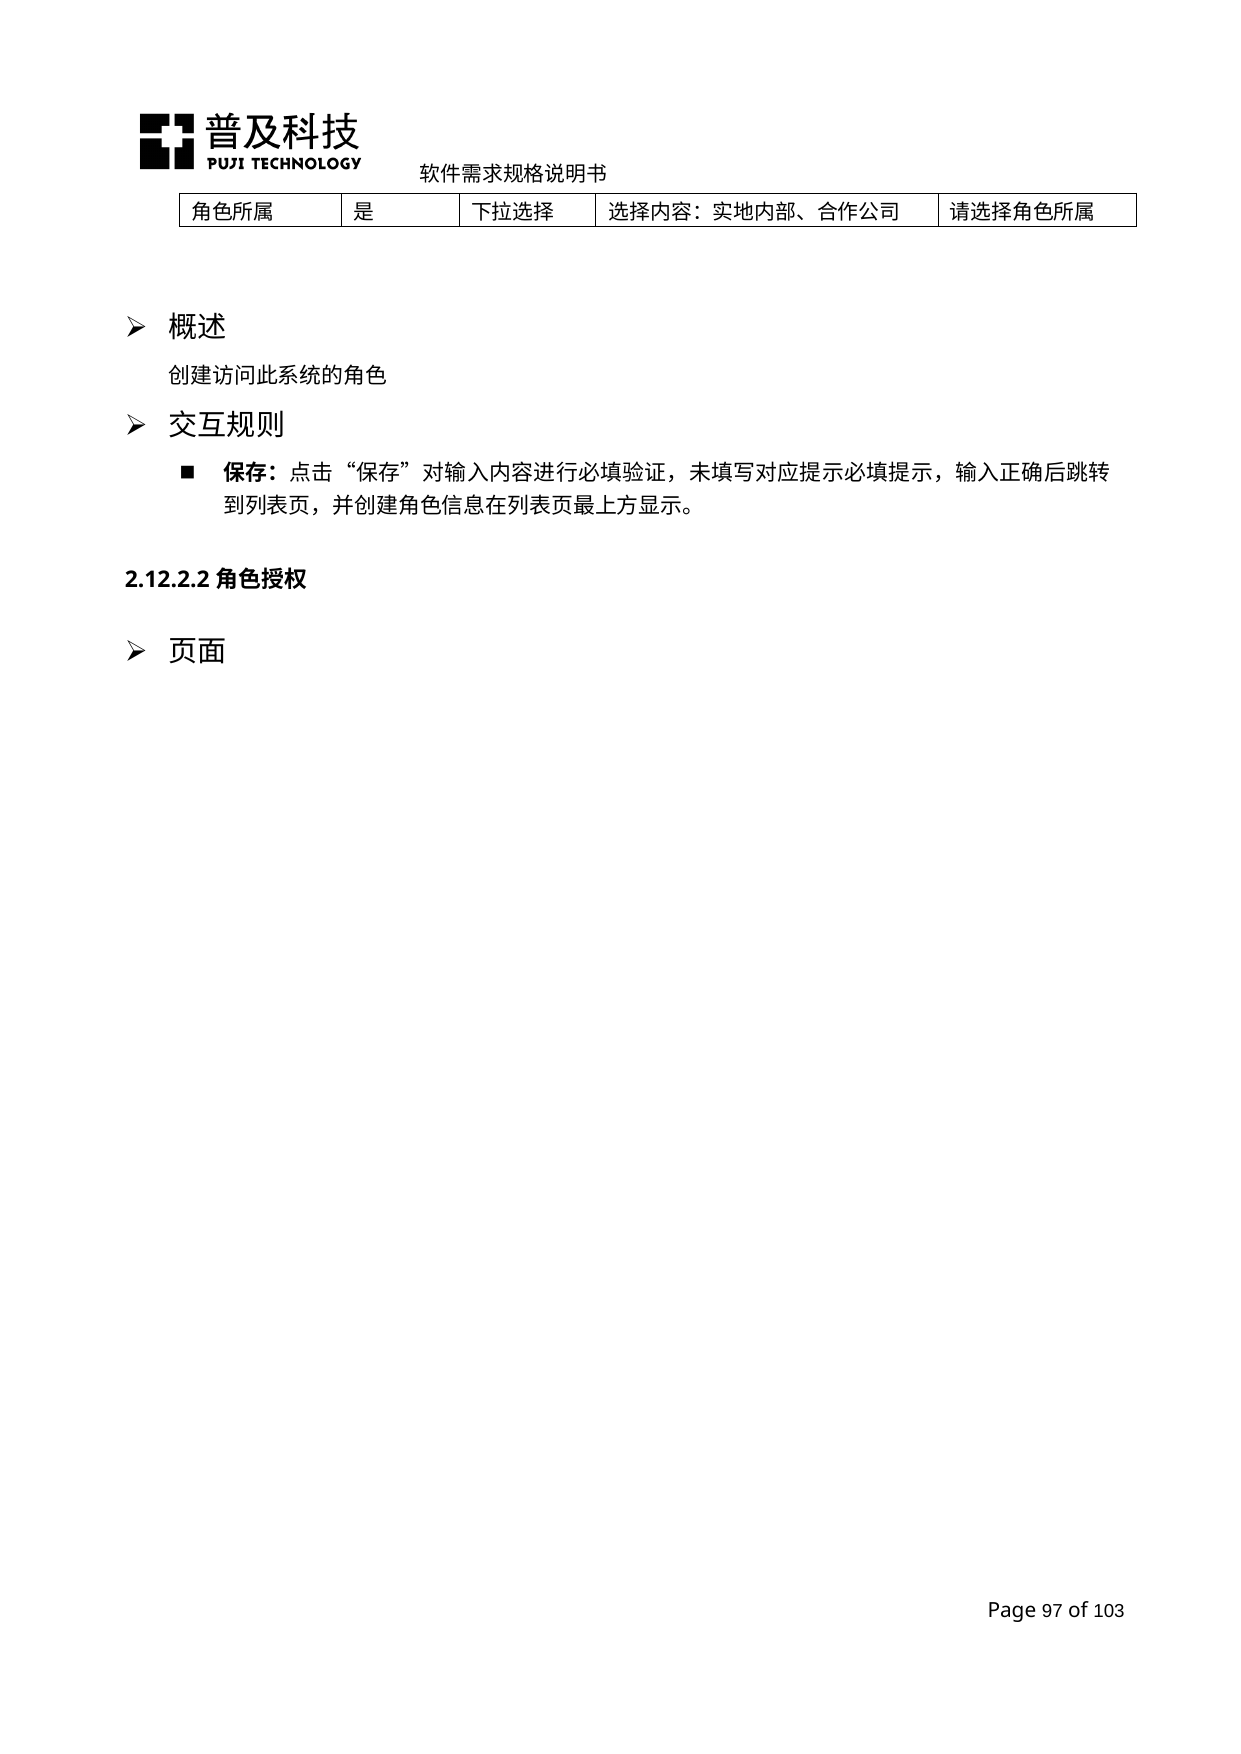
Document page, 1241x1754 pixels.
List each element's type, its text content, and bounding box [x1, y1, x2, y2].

table_cell 角色所属 [180, 194, 341, 226]
table_cell 选择内容：实地内部、合作公司 [596, 194, 938, 226]
list 创建访问此系统的角色 [168, 357, 1113, 390]
list 保存：点击“保存”对输入内容进行必填验证，未填写对应提示必填提示，输入正确后跳转到列表页，并创建角色信息在列表页最上方显示。 [179, 455, 1113, 520]
table_cell 是 [342, 194, 459, 226]
list 页面 [124, 616, 1113, 681]
list 交互规则 [124, 390, 1113, 455]
table_cell 下拉选择 [460, 194, 595, 226]
table_cell 请选择角色所属 [939, 194, 1136, 226]
subtitle 角色授权 [124, 545, 1113, 610]
list 概述 [124, 292, 1113, 357]
picture [124, 103, 366, 182]
